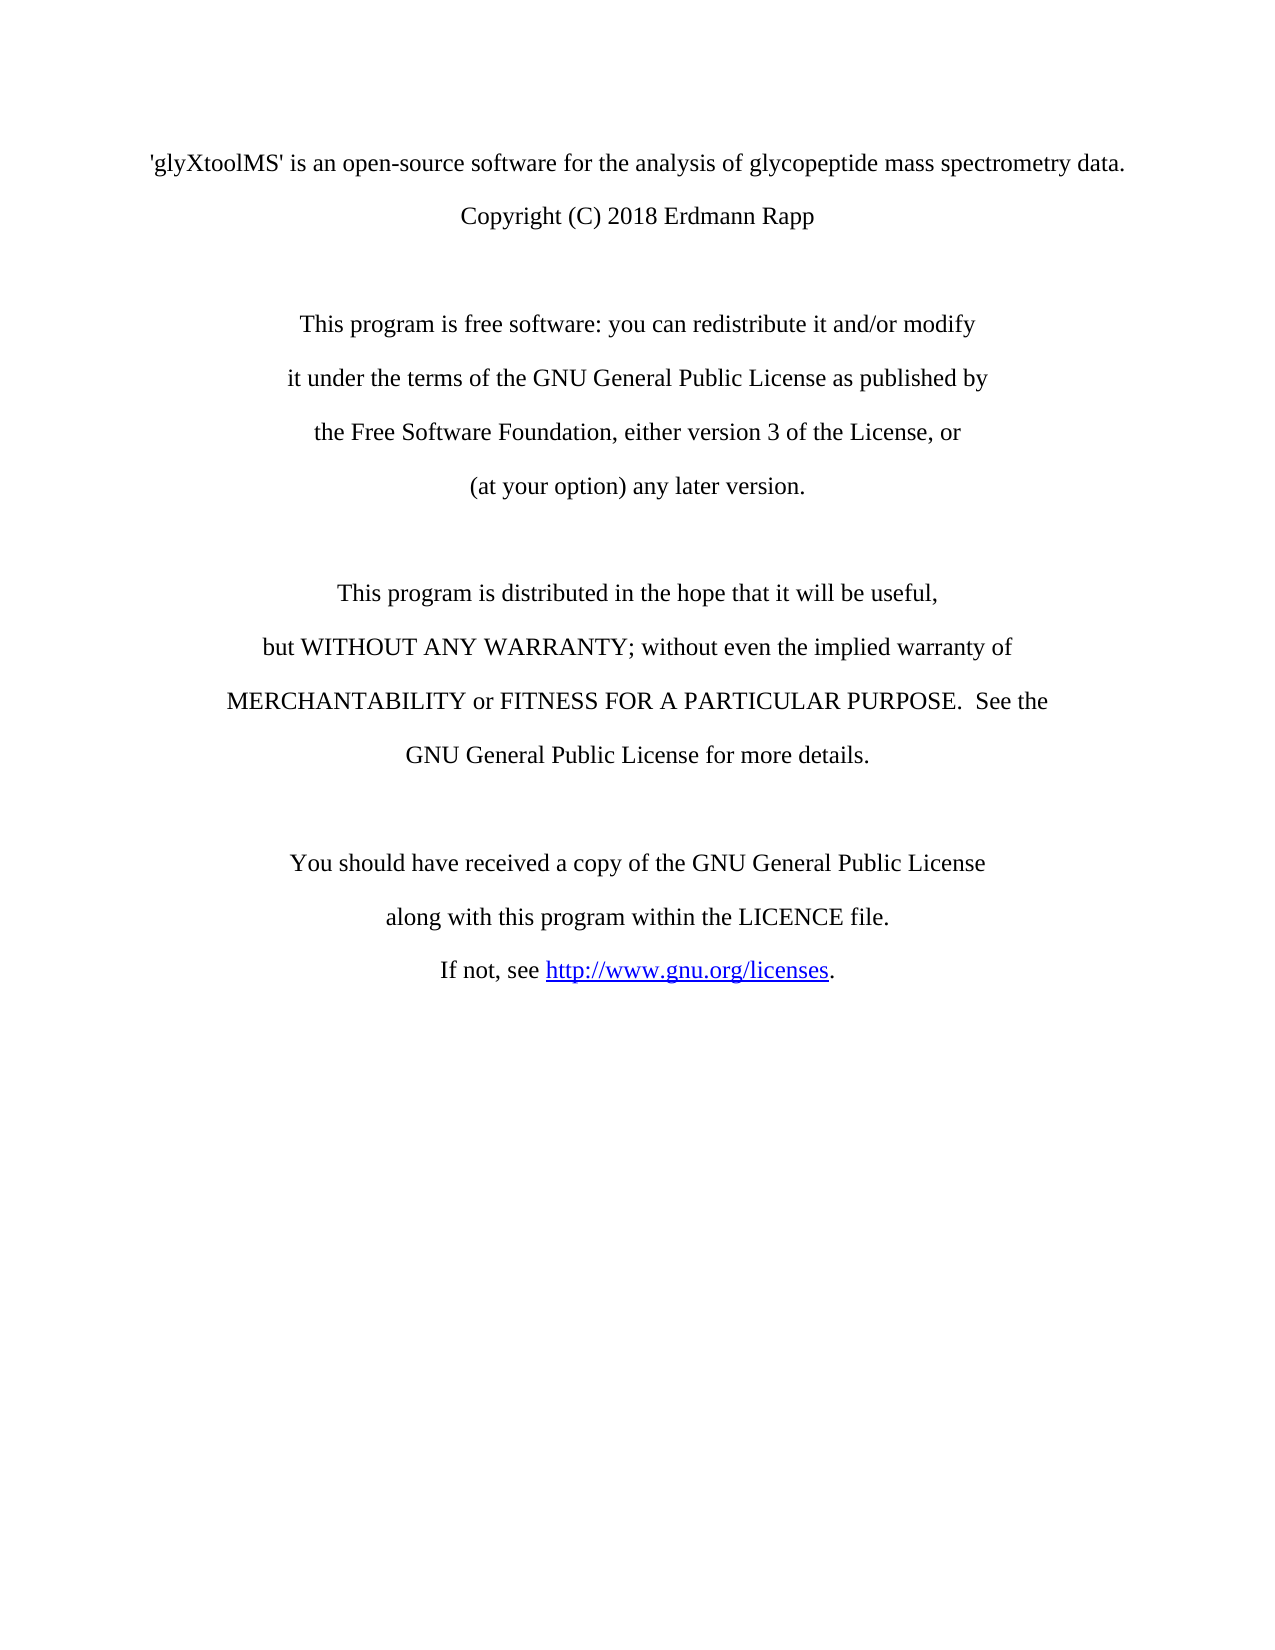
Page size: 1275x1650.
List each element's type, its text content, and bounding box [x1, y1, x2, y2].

text You should have received a copy of the GNU General Public License [148, 848, 1127, 876]
text along with this program within the LICENCE file. [148, 902, 1127, 930]
text GNU General Public License for more details. [148, 740, 1127, 769]
text This program is free software: you can redistribute it and/or modify [148, 309, 1127, 338]
text the Free Software Foundation, either version 3 of the License, or [148, 417, 1127, 446]
text (at your option) any later version. [148, 471, 1127, 499]
text If not, see http://www.gnu.org/licenses. [148, 955, 1127, 984]
text This program is distributed in the hope that it will be useful, [148, 578, 1127, 607]
text but WITHOUT ANY WARRANTY; without even the implied warranty of [148, 632, 1127, 661]
text it under the terms of the GNU General Public License as published by [148, 363, 1127, 392]
text MERCHANTABILITY or FITNESS FOR A PARTICULAR PURPOSE. See the [148, 686, 1127, 715]
text Copyright (C) 2018 Erdmann Rapp [148, 201, 1127, 230]
text 'glyXtoolMS' is an open-source software for the analysis of glycopeptide mass spectrometry data. [148, 148, 1127, 176]
